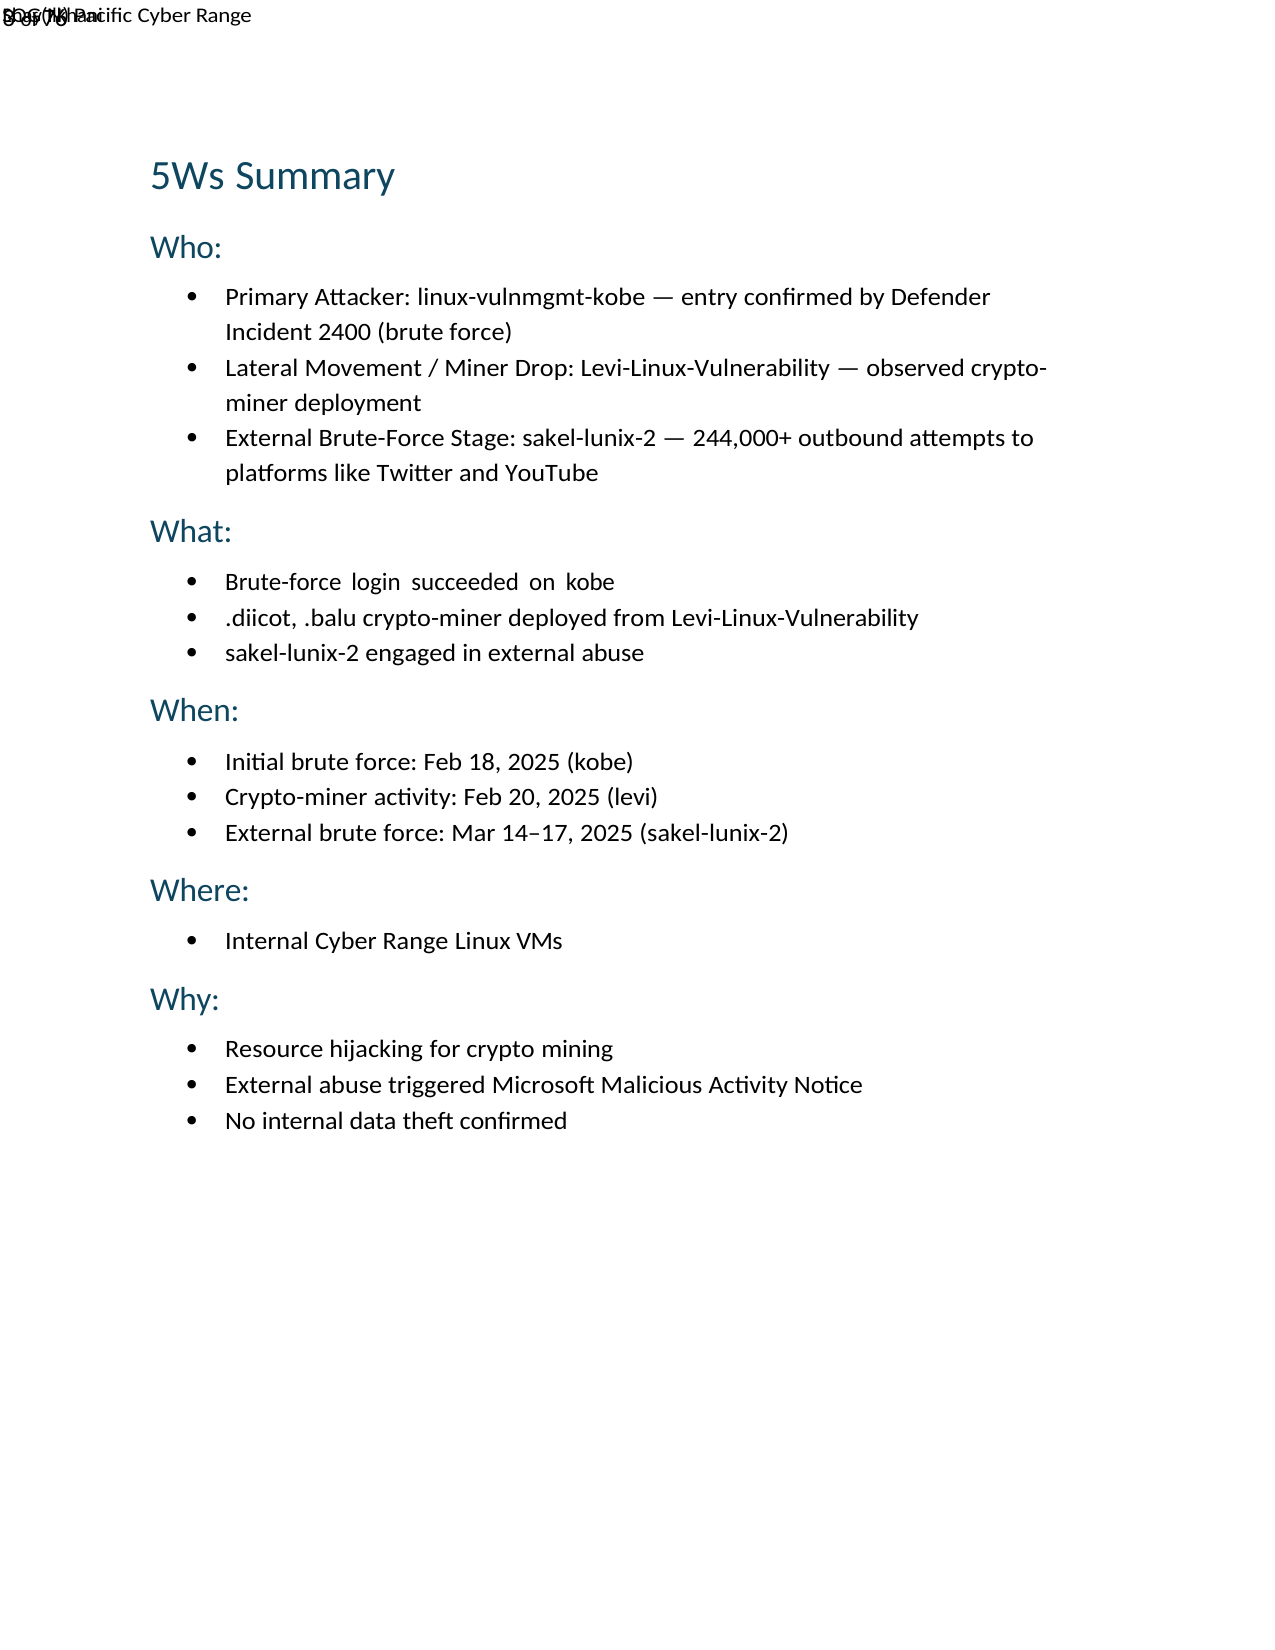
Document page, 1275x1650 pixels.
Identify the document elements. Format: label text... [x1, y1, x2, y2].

list Internal Cyber Range Linux VMs [187, 926, 1137, 956]
list External abuse triggered Microsoft Malicious Activity Notice [187, 1069, 1137, 1100]
list Crypto-miner activity: Feb 20, 2025 (levi) [187, 781, 1137, 812]
text Who: [150, 226, 1137, 266]
list Lateral Movement / Miner Drop: Levi-Linux-Vulnerability — observed crypto-miner deployment [188, 352, 1102, 417]
text Where: [150, 869, 1137, 910]
list .diicot, .balu crypto-miner deployed from Levi-Linux-Vulnerability [187, 602, 1137, 632]
list External brute force: Mar 14–17, 2025 (sakel-lunix-2) [187, 817, 1137, 848]
list Initial brute force: Feb 18, 2025 (kobe) [187, 746, 1137, 776]
list Brute-force login succeeded on kobe [187, 566, 1137, 596]
text What: [150, 510, 1137, 551]
text When: [150, 689, 1137, 730]
list Resource hijacking for crypto mining [187, 1034, 1137, 1064]
subtitle 5Ws Summary [150, 149, 1137, 200]
list No internal data theft confirmed [187, 1106, 1137, 1136]
text Why: [150, 977, 1137, 1018]
list sakel-lunix-2 engaged in external abuse [187, 637, 1137, 668]
list Primary Attacker: linux-vulnmgmt-kobe — entry confirmed by Defender Incident 2400 (brute force) [188, 281, 1080, 347]
list External Brute-Force Stage: sakel-lunix-2 — 244,000+ outbound attempts to platforms like Twitter and YouTube [188, 422, 1039, 488]
